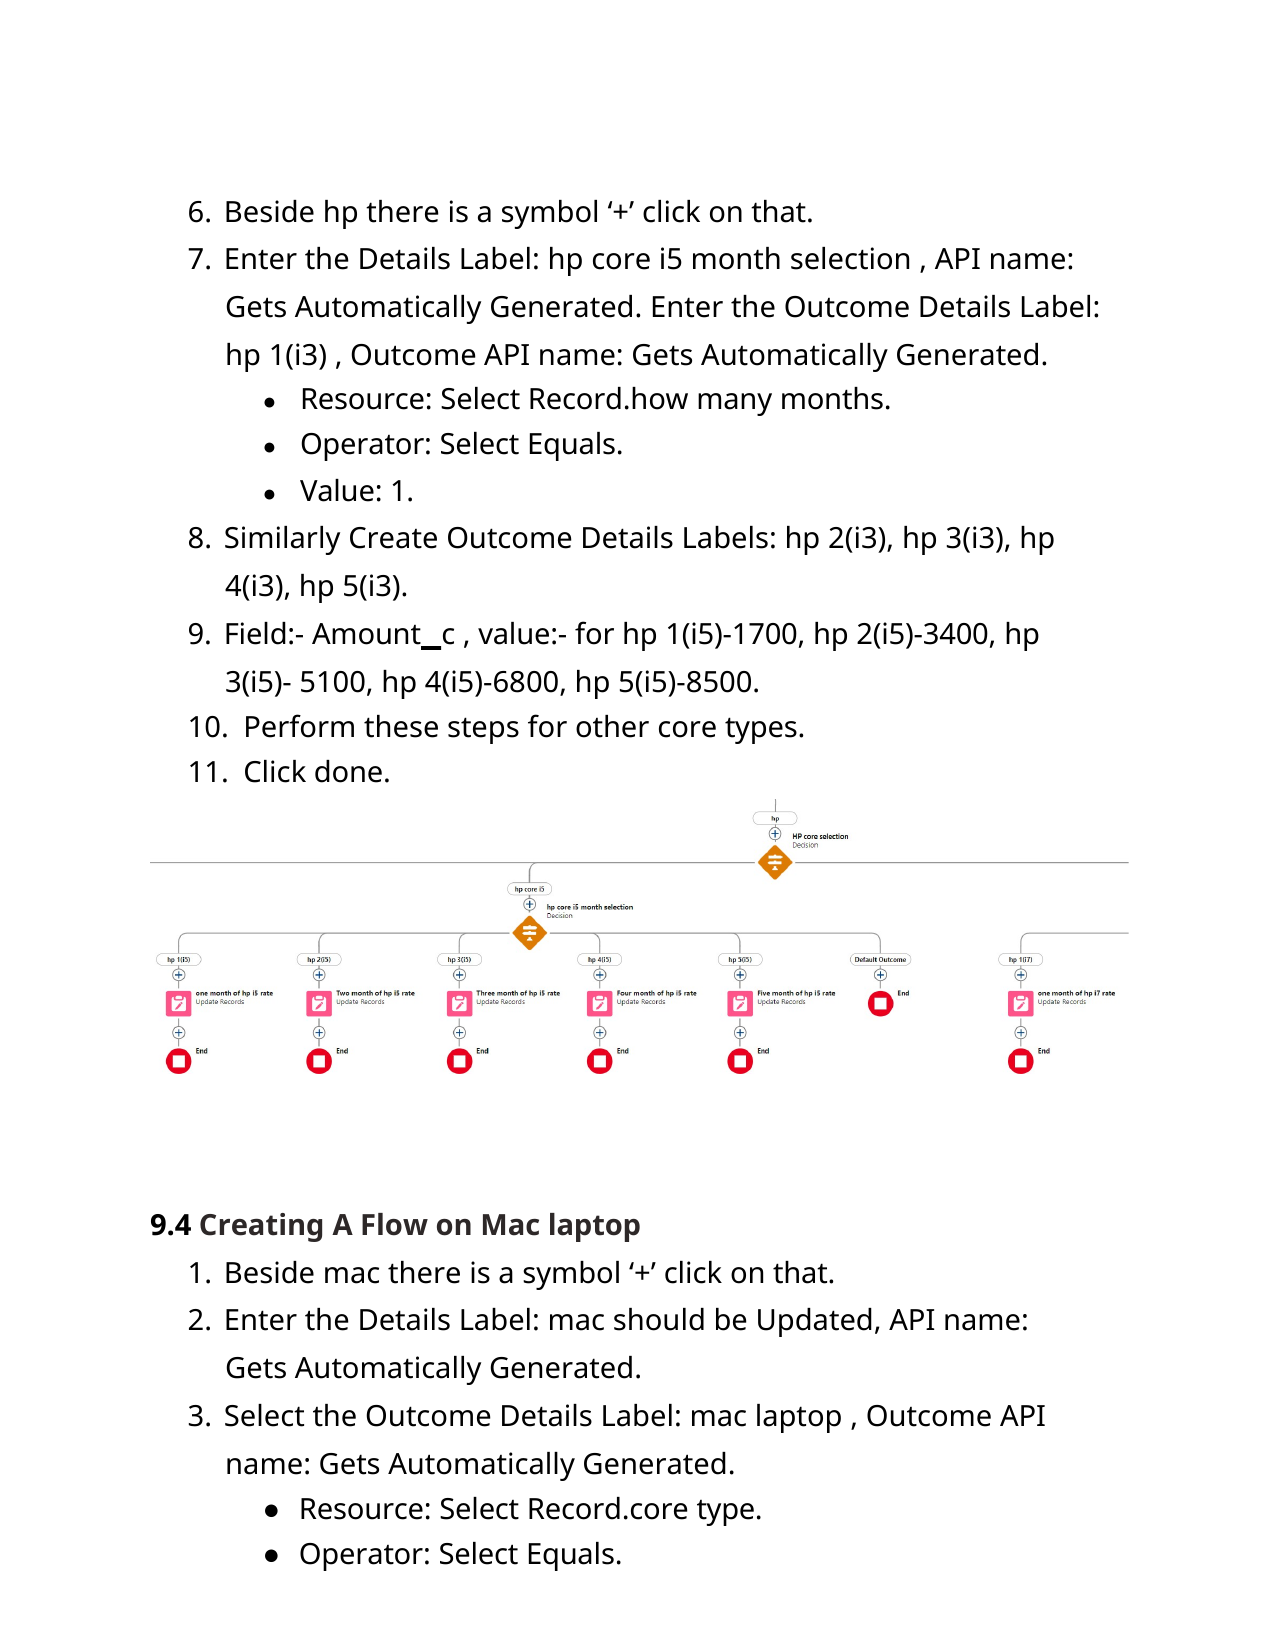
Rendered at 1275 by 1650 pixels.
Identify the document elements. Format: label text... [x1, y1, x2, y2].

list Enter the Details Label: mac should be Updated, API name: Gets Automatically Generated. [187, 1299, 1047, 1387]
list Beside mac there is a symbol ‘+’ click on that. [187, 1253, 1200, 1292]
list Value: 1. [262, 470, 1200, 510]
list Operator: Select Equals. [262, 1533, 1200, 1573]
list Beside hp there is a symbol ‘+’ click on that. [187, 191, 1200, 231]
picture [150, 799, 1129, 1074]
list Resource: Select Record.how many months. [262, 382, 1200, 416]
list Operator: Select Equals. [262, 424, 1200, 463]
list Select the Outcome Details Label: mac laptop , Outcome API name: Gets Automatically Generated. [187, 1396, 1090, 1483]
list Enter the Details Label: hp core i5 month selection , API name: Gets Automatically Generated. Enter the Outcome Details Label: hp 1(i3) , Outcome API name: Gets Automatically Generated. [187, 238, 1101, 374]
list Field:- Amount c , value:- for hp 1(i5)-1700, hp 2(i5)-3400, hp 3(i5)- 5100, hp 4(i5)-6800, hp 5(i5)-8500. [187, 613, 1087, 701]
list Similarly Create Outcome Details Labels: hp 2(i3), hp 3(i3), hp 4(i3), hp 5(i3). [187, 517, 1086, 605]
list Perform these steps for other core types. [187, 709, 1200, 744]
list Click done. [187, 751, 1200, 791]
list Resource: Select Record.core type. [262, 1492, 1200, 1526]
subtitle Creating A Flow on Mac laptop [150, 1204, 1200, 1244]
